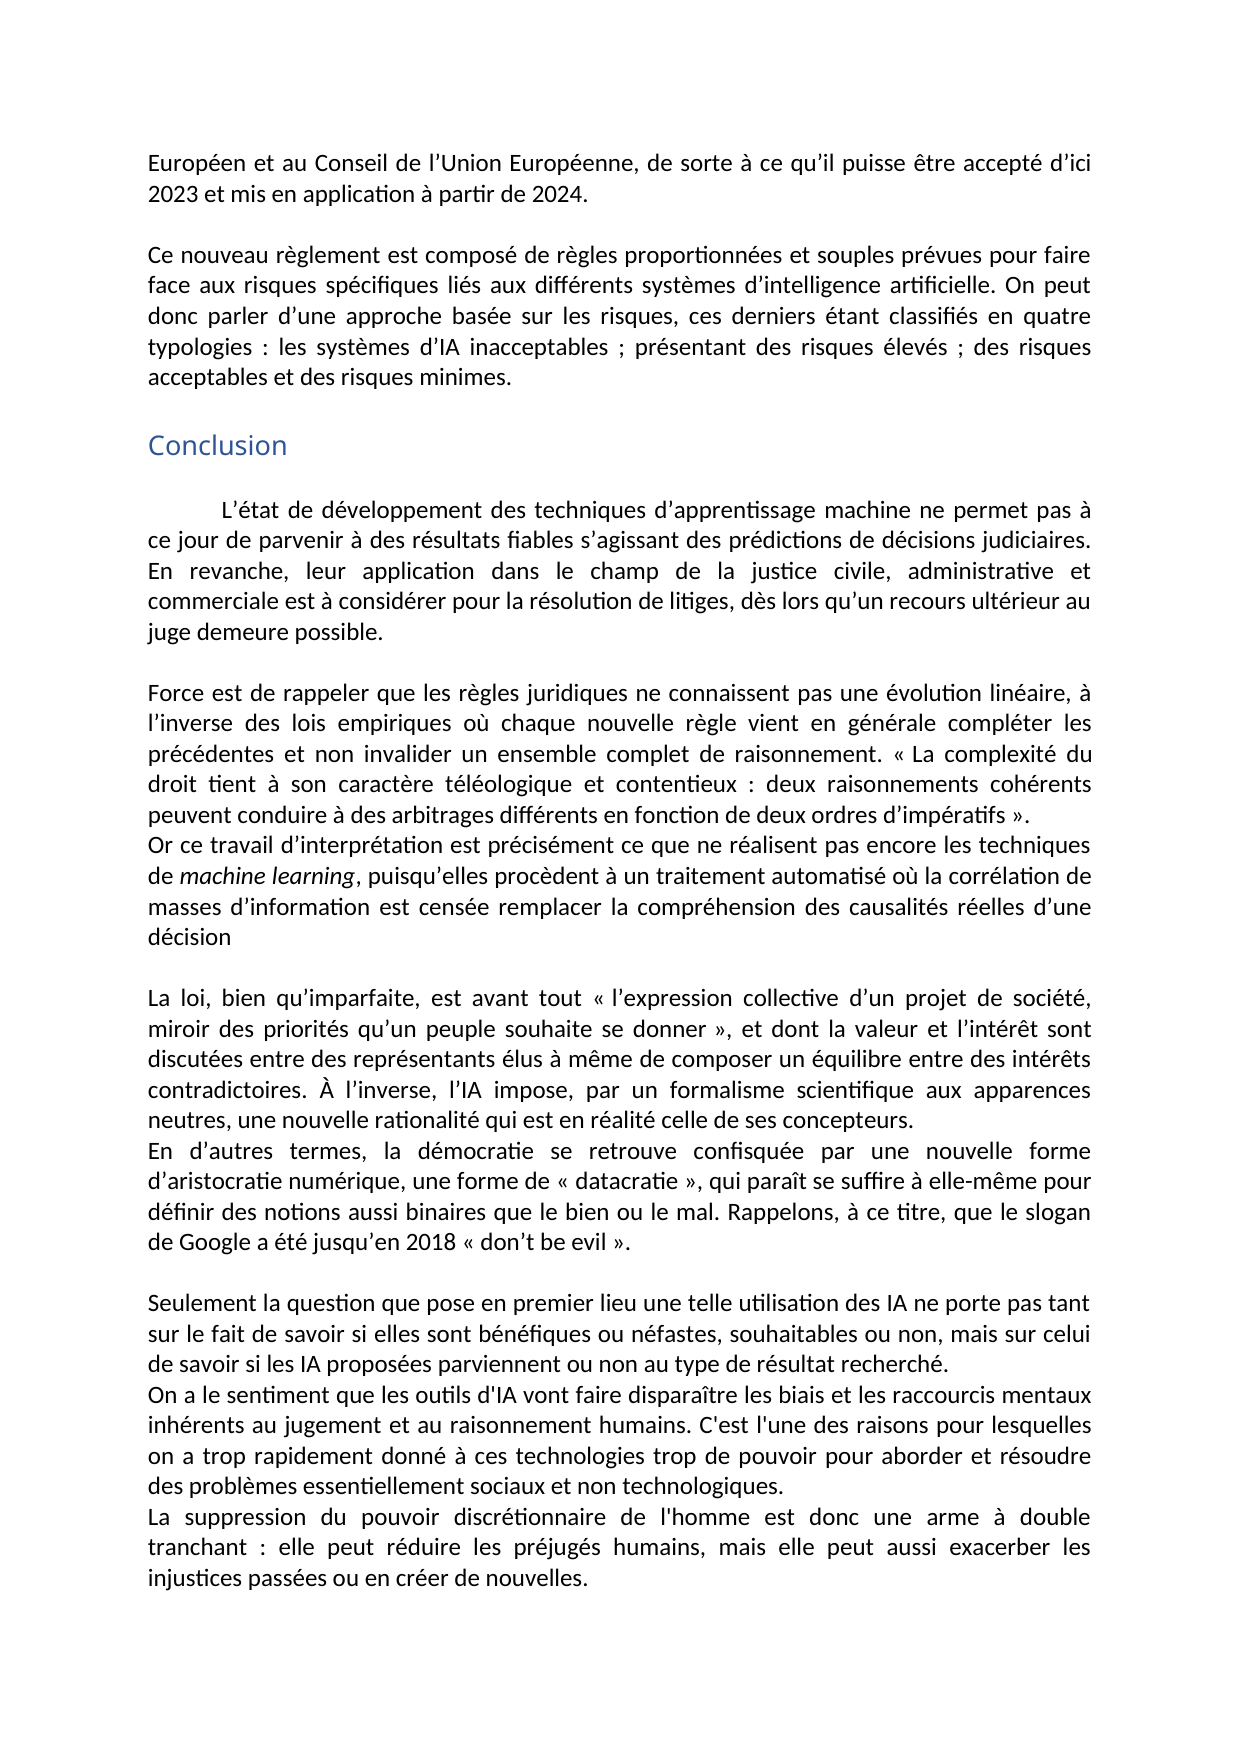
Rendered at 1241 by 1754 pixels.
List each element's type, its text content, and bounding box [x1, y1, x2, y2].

text Seulement la question que pose en premier lieu une telle utilisation des IA ne porte pas tant sur le fait de savoir si elles sont bénéfiques ou néfastes, souhaitables ou non, mais sur celui de savoir si les IA proposées parviennent ou non au type de résultat recherché. [148, 1287, 1093, 1379]
text La loi, bien qu’imparfaite, est avant tout « l’expression collective d’un projet de société, miroir des priorités qu’un peuple souhaite se donner », et dont la valeur et l’intérêt sont discutées entre des représentants élus à même de composer un équilibre entre des intérêts contradictoires. À l’inverse, l’IA impose, par un formalisme scientifique aux apparences neutres, une nouvelle rationalité qui est en réalité celle de ses concepteurs. [148, 982, 1093, 1135]
text La suppression du pouvoir discrétionnaire de l'homme est donc une arme à double tranchant : elle peut réduire les préjugés humains, mais elle peut aussi exacerber les injustices passées ou en créer de nouvelles. [148, 1501, 1093, 1593]
text Or ce travail d’interprétation est précisément ce que ne réalisent pas encore les techniques de machine learning, puisqu’elles procèdent à un traitement automatisé où la corrélation de masses d’information est censée remplacer la compréhension des causalités réelles d’une décision [148, 829, 1093, 952]
text L’état de développement des techniques d’apprentissage machine ne permet pas à ce jour de parvenir à des résultats fiables s’agissant des prédictions de décisions judiciaires. En revanche, leur application dans le champ de la justice civile, administrative et commerciale est à considérer pour la résolution de litiges, dès lors qu’un recours ultérieur au juge demeure possible. [148, 494, 1093, 646]
text On a le sentiment que les outils d'IA vont faire disparaître les biais et les raccourcis mentaux inhérents au jugement et au raisonnement humains. C'est l'une des raisons pour lesquelles on a trop rapidement donné à ces technologies trop de pouvoir pour aborder et résoudre des problèmes essentiellement sociaux et non technologiques. [148, 1379, 1093, 1501]
subtitle Conclusion [148, 426, 1093, 463]
text Ce nouveau règlement est composé de règles proportionnées et souples prévues pour faire face aux risques spécifiques liés aux différents systèmes d’intelligence artificielle. On peut donc parler d’une approche basée sur les risques, ces derniers étant classifiés en quatre typologies : les systèmes d’IA inacceptables ; présentant des risques élevés ; des risques acceptables et des risques minimes. [148, 239, 1093, 392]
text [148, 148, 1093, 209]
text Force est de rappeler que les règles juridiques ne connaissent pas une évolution linéaire, à l’inverse des lois empiriques où chaque nouvelle règle vient en générale compléter les précédentes et non invalider un ensemble complet de raisonnement. « La complexité du droit tient à son caractère téléologique et contentieux : deux raisonnements cohérents peuvent conduire à des arbitrages différents en fonction de deux ordres d’impératifs ». [148, 677, 1093, 829]
text En d’autres termes, la démocratie se retrouve confisquée par une nouvelle forme d’aristocratie numérique, une forme de « datacratie », qui paraît se suffire à elle-même pour définir des notions aussi binaires que le bien ou le mal. Rappelons, à ce titre, que le slogan de Google a été jusqu’en 2018 « don’t be evil ». [148, 1135, 1093, 1257]
